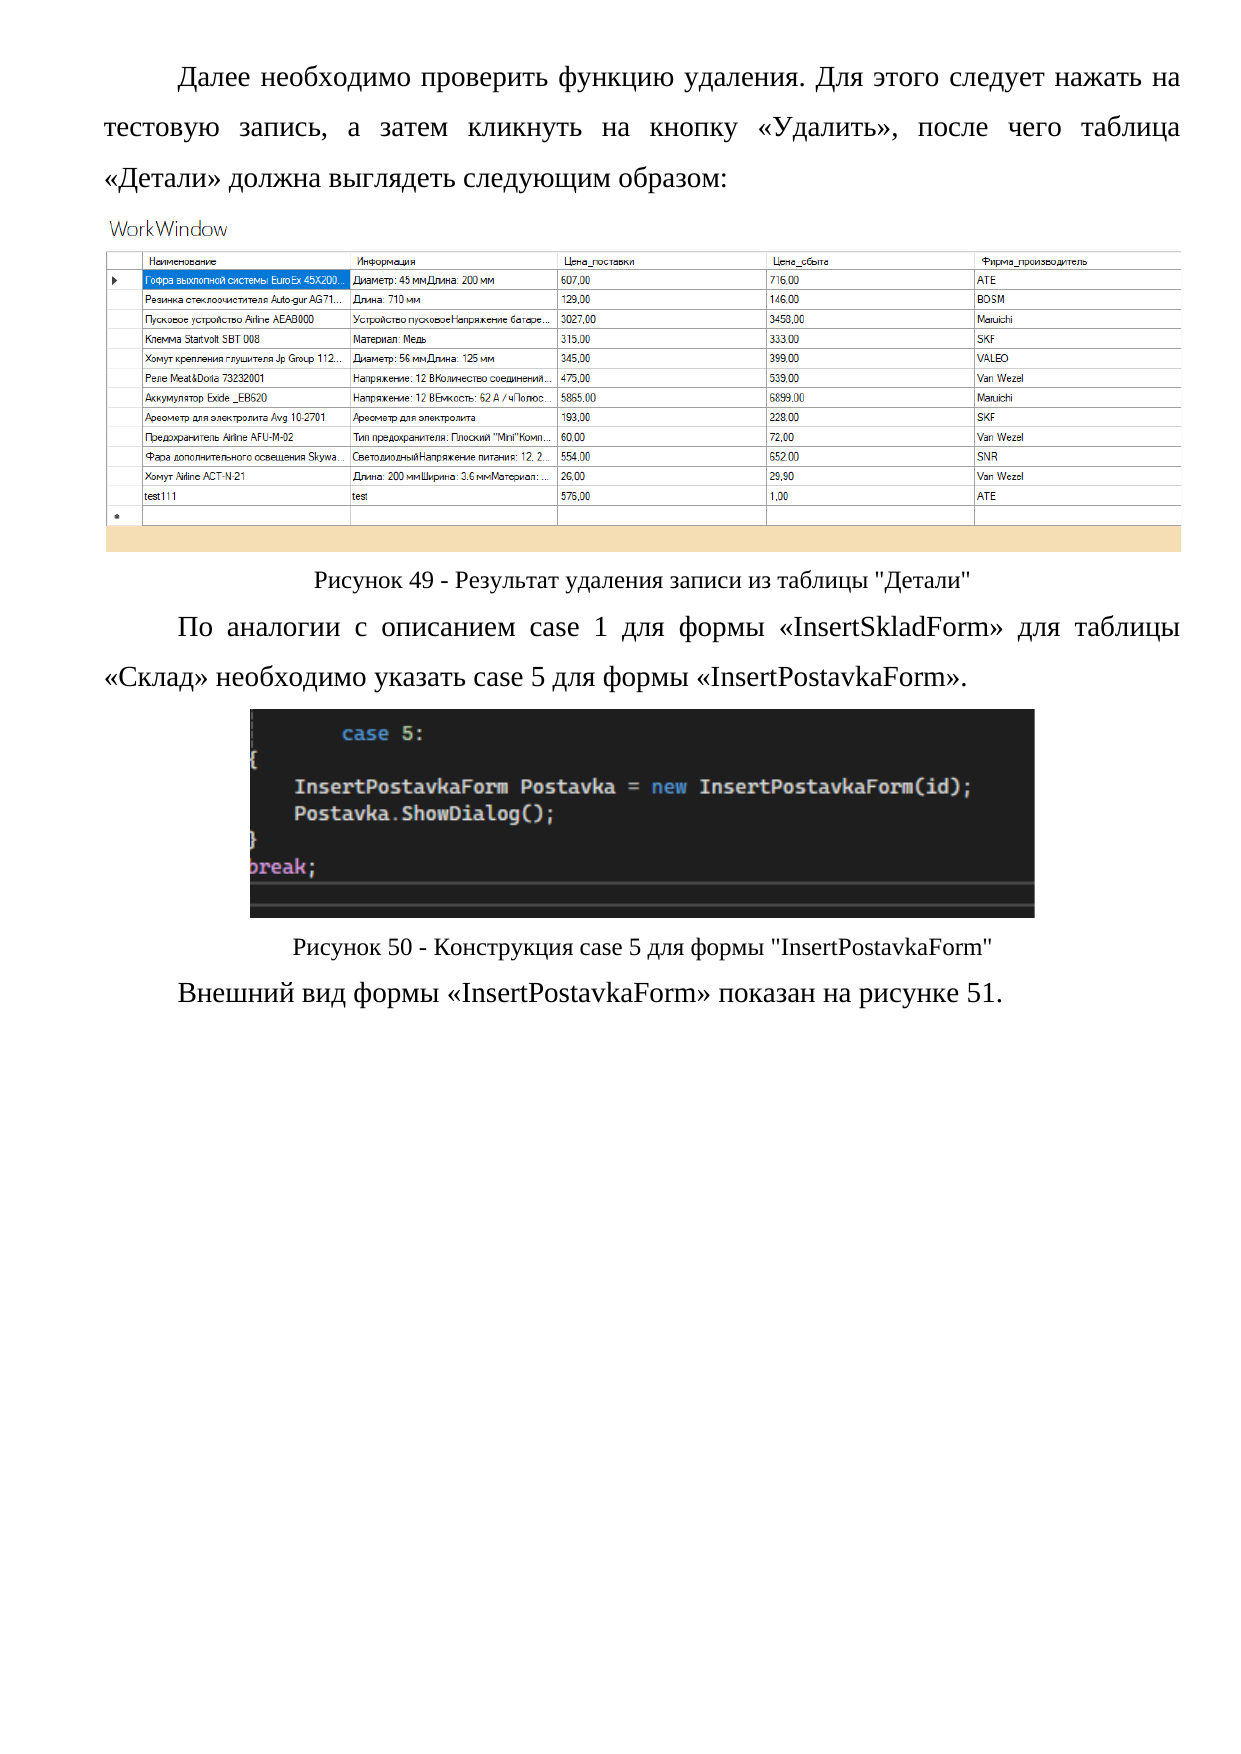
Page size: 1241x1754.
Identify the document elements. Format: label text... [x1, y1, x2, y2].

text По аналогии с описанием case 1 для формы «InsertSkladForm» для таблицы «Склад» необходимо указать case 5 для формы «InsertPostavkaForm». [103, 609, 1181, 693]
picture [250, 709, 1035, 918]
text Внешний вид формы «InsertPostavkaForm» показан на рисунке 51. [103, 975, 1181, 1008]
text Далее необходимо проверить функцию удаления. Для этого следует нажать на тестовую запись, а затем кликнуть на кнопку «Удалить», после чего таблица «Детали» должна выглядеть следующим образом: [103, 59, 1181, 193]
picture [103, 210, 1182, 552]
